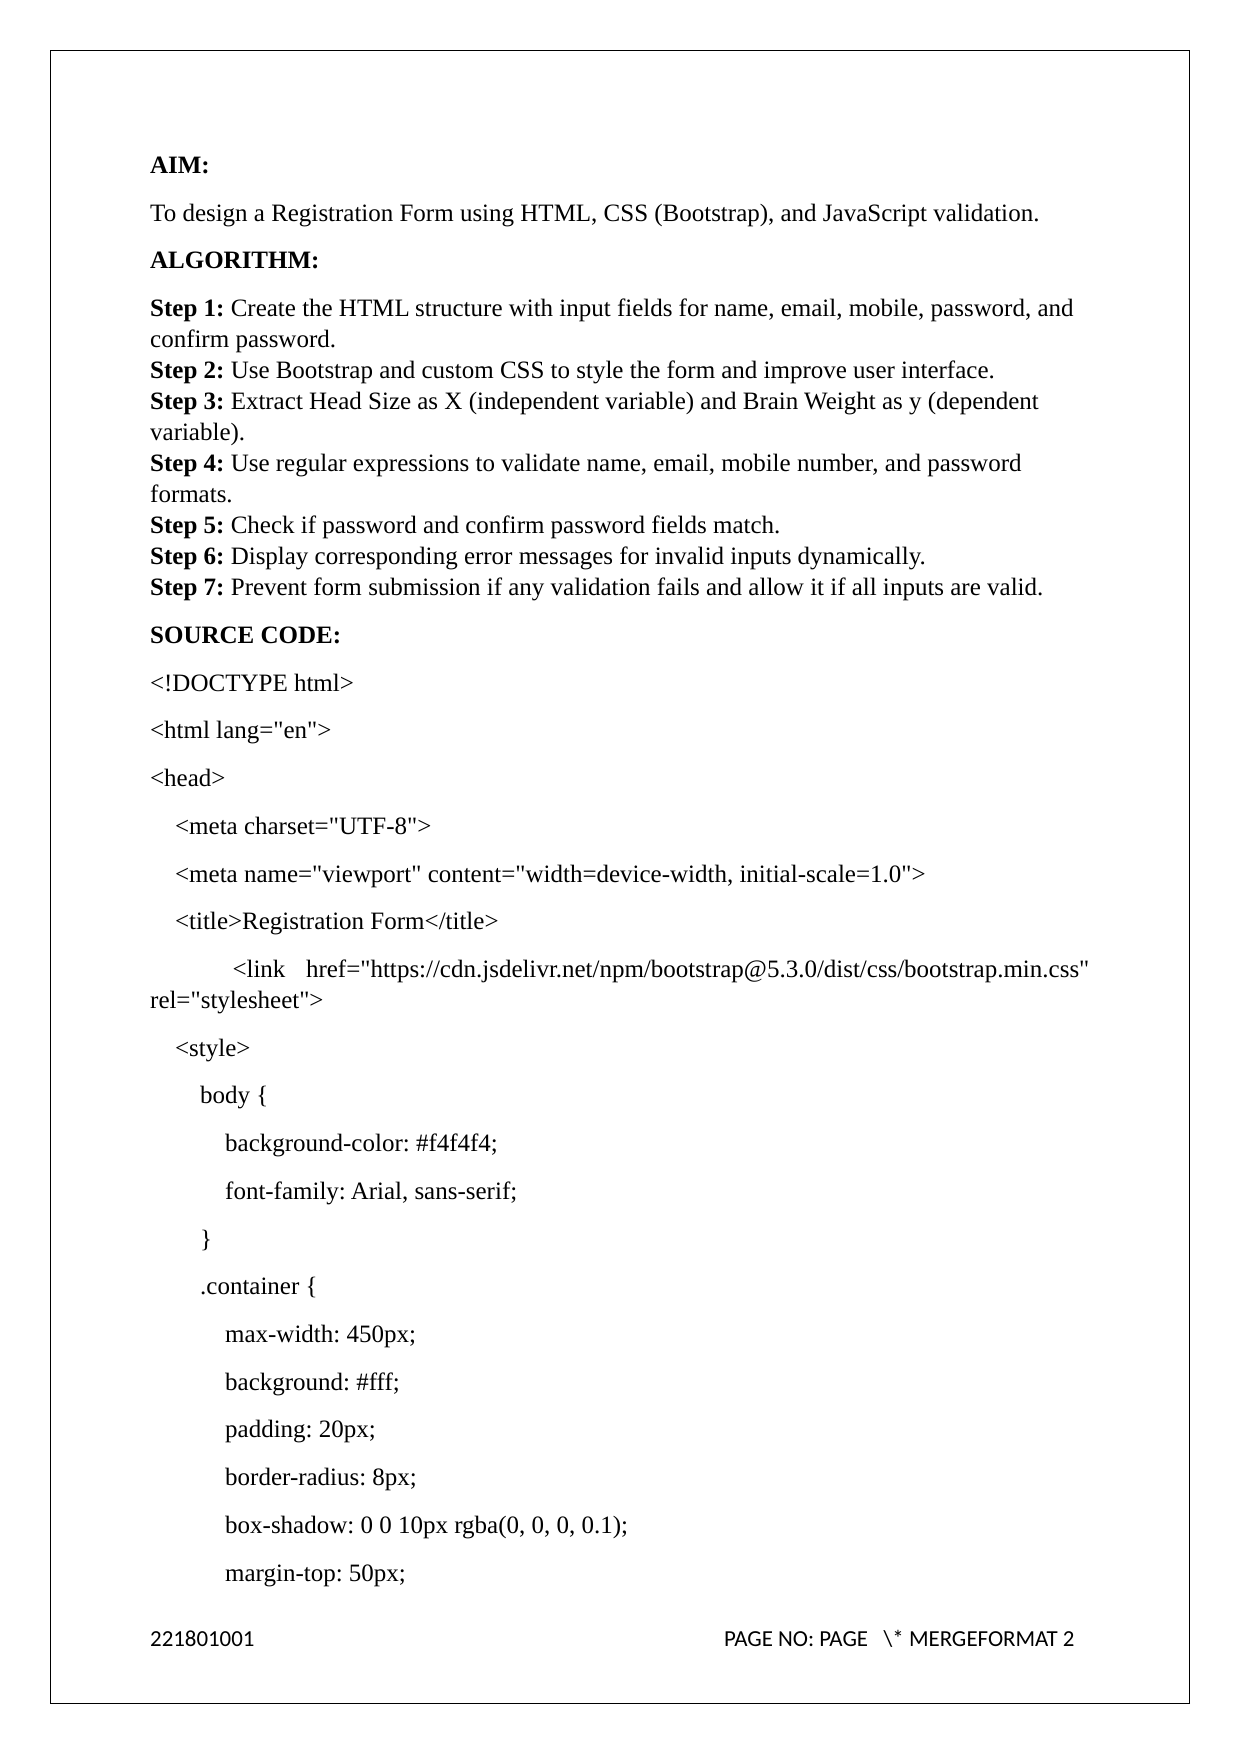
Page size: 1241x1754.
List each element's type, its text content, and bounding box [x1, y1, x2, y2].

text AIM: [150, 150, 1090, 179]
text background-color: #f4f4f4; [150, 1128, 1090, 1157]
text <title>Registration Form</title> [150, 906, 1090, 935]
text .container { [150, 1271, 1090, 1300]
text body { [150, 1081, 1090, 1109]
text <head> [150, 763, 1090, 792]
text ALGORITHM: [150, 245, 1090, 274]
text max-width: 450px; [150, 1319, 1090, 1348]
text background: #fff; [150, 1367, 1090, 1396]
text } [150, 1224, 1090, 1252]
text font-family: Arial, sans-serif; [150, 1176, 1090, 1205]
text <link href="https://cdn.jsdelivr.net/npm/bootstrap@5.3.0/dist/css/bootstrap.min.css" rel="stylesheet"> [150, 954, 1090, 1014]
text border-radius: 8px; [150, 1462, 1090, 1491]
text margin-top: 50px; [150, 1558, 1090, 1586]
text <meta name="viewport" content="width=device-width, initial-scale=1.0"> [150, 859, 1090, 887]
text padding: 20px; [150, 1414, 1090, 1443]
text <!DOCTYPE html> [150, 668, 1090, 697]
text SOURCE CODE: [150, 620, 1090, 649]
text Step 1: Create the HTML structure with input fields for name, email, mobile, password, and confirm password. Step 2: Use Bootstrap and custom CSS to style the form and improve user interface. Step 3: Extract Head Size as X (independent variable) and Brain Weight as y (dependent variable). Step 4: Use regular expressions to validate name, email, mobile number, and password formats. Step 5: Check if password and confirm password fields match. Step 6: Display corresponding error messages for invalid inputs dynamically. Step 7: Prevent form submission if any validation fails and allow it if all inputs are valid. [150, 293, 1090, 601]
text To design a Registration Form using HTML, CSS (Bootstrap), and JavaScript validation. [150, 198, 1090, 226]
text <html lang="en"> [150, 716, 1090, 744]
text <meta charset="UTF-8"> [150, 811, 1090, 840]
text box-shadow: 0 0 10px rgba(0, 0, 0, 0.1); [150, 1510, 1090, 1539]
text <style> [150, 1033, 1090, 1062]
